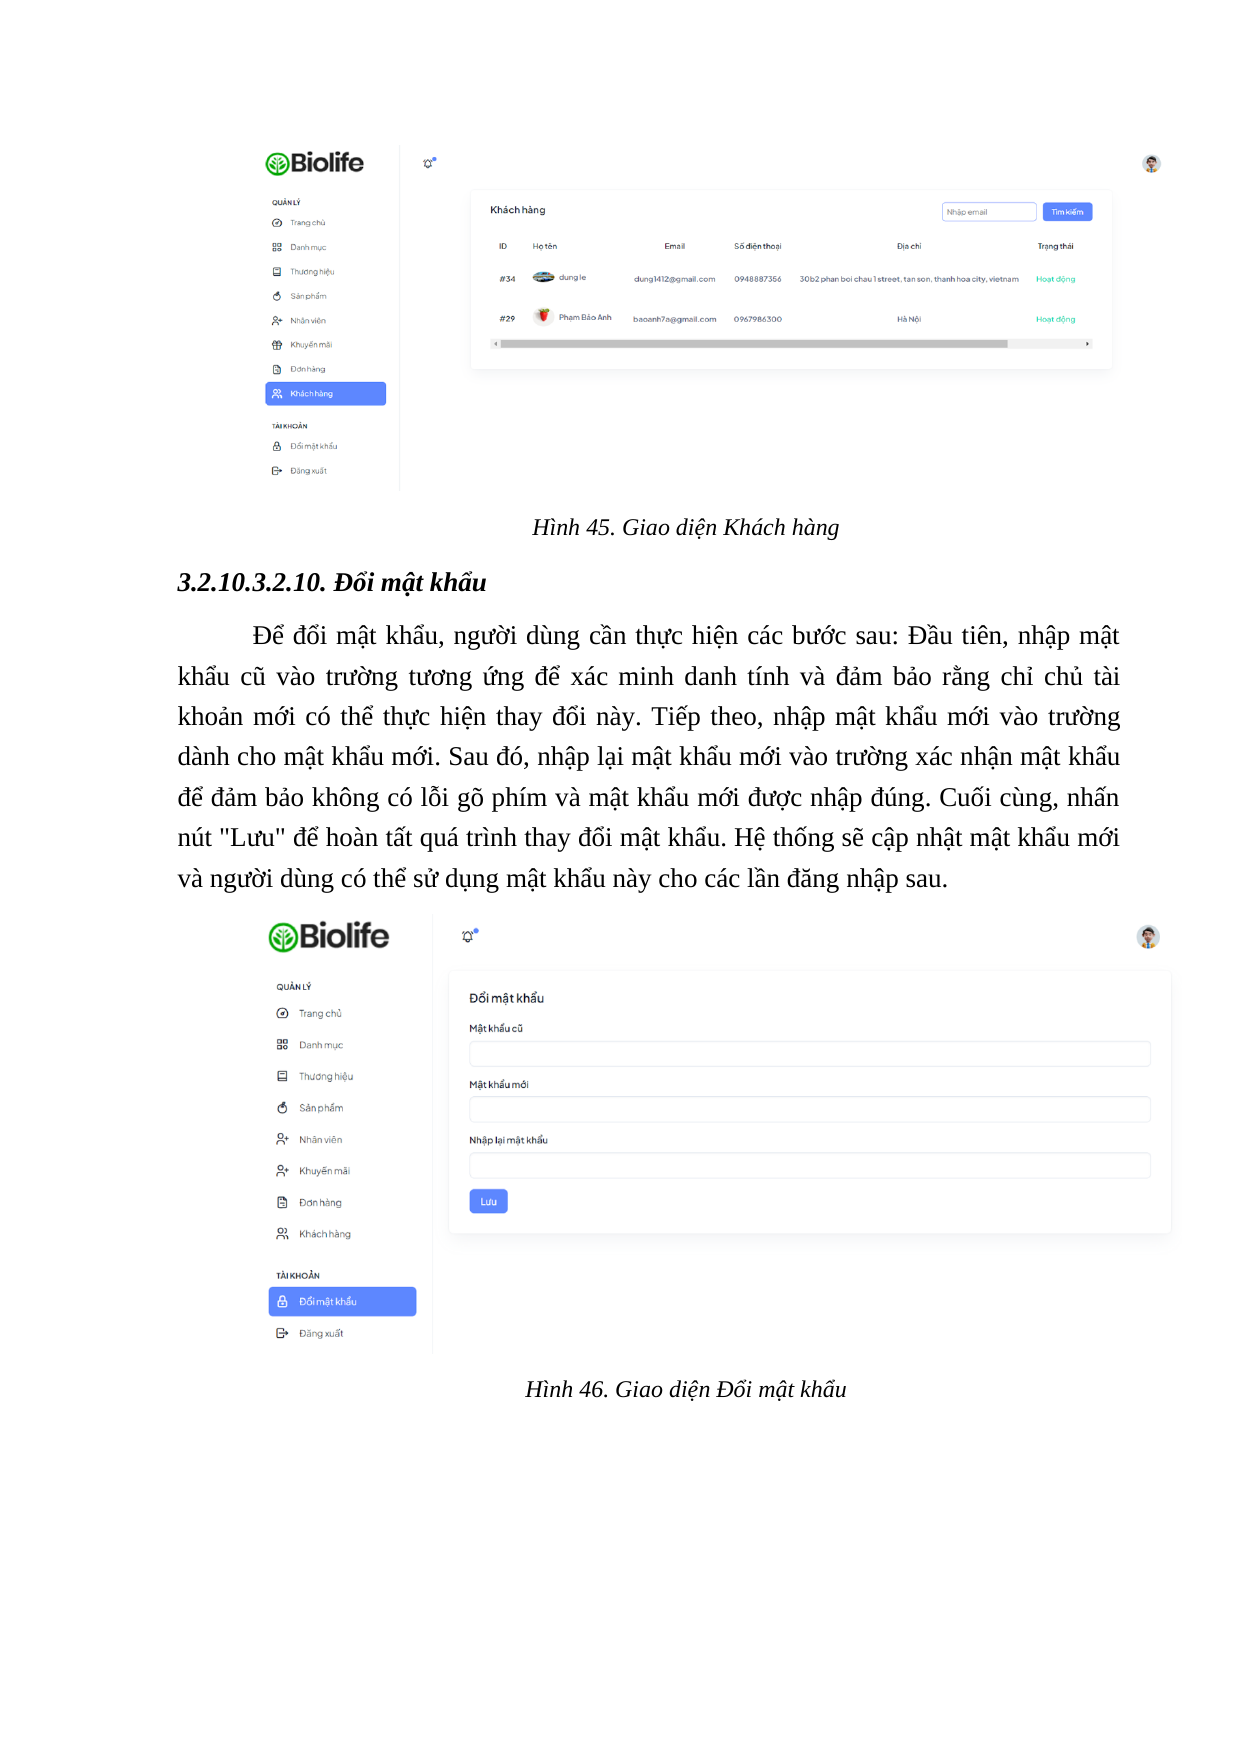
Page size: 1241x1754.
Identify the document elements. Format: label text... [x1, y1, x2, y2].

picture [252, 145, 1183, 491]
text Hình 45. Giao diện Khách hàng [177, 512, 1122, 540]
subtitle 3.2.10. Đổi mật khẩu [177, 566, 1122, 597]
picture [252, 914, 1183, 1354]
text Để đổi mật khẩu, người dùng cần thực hiện các bước sau: Đầu tiên, nhập mật khẩu cũ vào trường tương ứng để xác minh danh tính và đảm bảo rằng chỉ chủ tài khoản mới có thể thực hiện thay đổi này. Tiếp theo, nhập mật khẩu mới vào trường dành cho mật khẩu mới. Sau đó, nhập lại mật khẩu mới vào trường xác nhận mật khẩu để đảm bảo không có lỗi gõ phím và mật khẩu mới được nhập đúng. Cuối cùng, nhấn nút "Lưu" để hoàn tất quá trình thay đổi mật khẩu. Hệ thống sẽ cập nhật mật khẩu mới và người dùng có thể sử dụng mật khẩu này cho các lần đăng nhập sau. [177, 619, 1122, 893]
text Hình 46. Giao diện Đổi mật khẩu [177, 1375, 1122, 1403]
